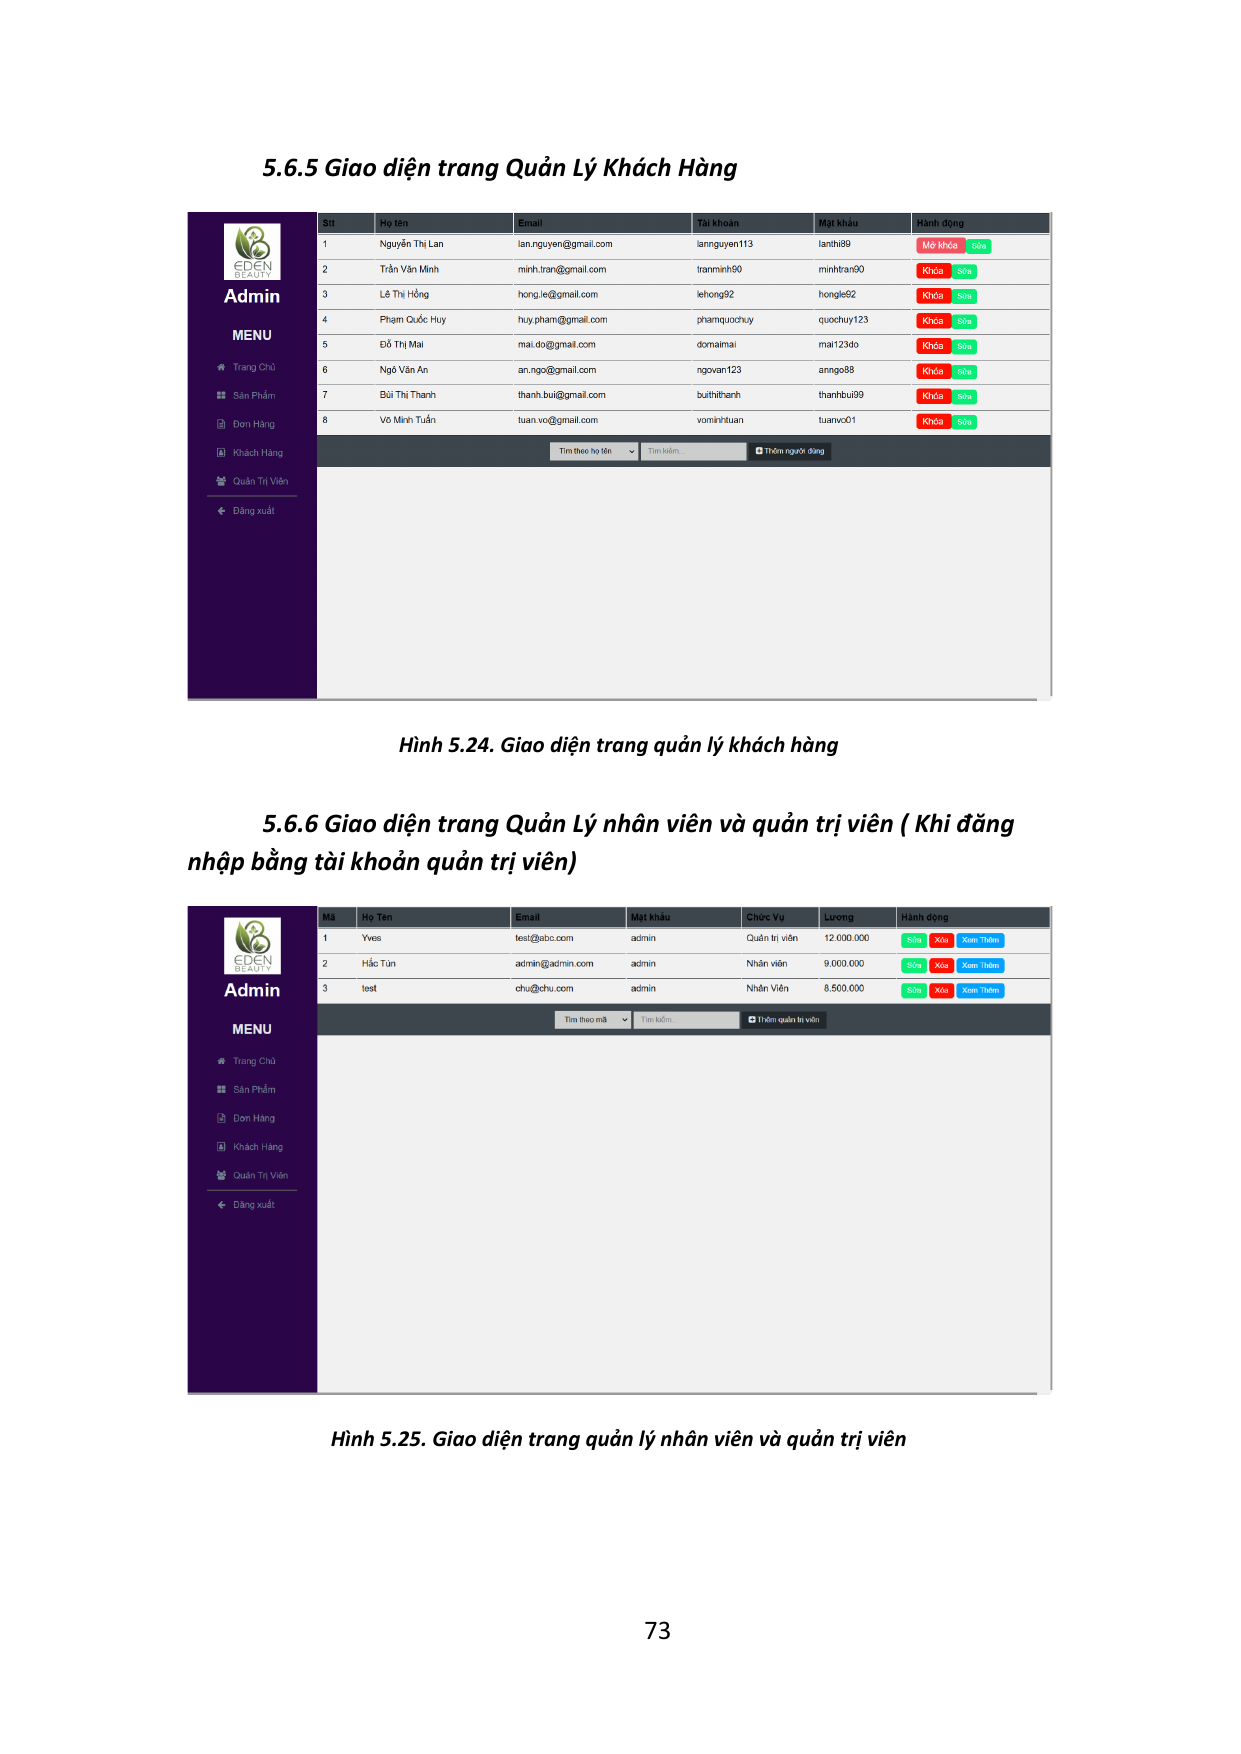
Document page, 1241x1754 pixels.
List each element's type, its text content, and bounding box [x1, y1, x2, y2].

subtitle Hình 5.25. Giao diện trang quản lý nhân viên và quản trị viên [187, 1424, 1053, 1452]
picture [187, 906, 1053, 1395]
picture [187, 212, 1053, 701]
subtitle 5.6.6 Giao diện trang Quản Lý nhân viên và quản trị viên ( Khi đăng nhập bằng tài khoản quản trị viên) [187, 806, 1053, 877]
subtitle 5.6.5 Giao diện trang Quản Lý Khách Hàng [187, 150, 1053, 183]
subtitle Hình 5.24. Giao diện trang quản lý khách hàng [187, 730, 1053, 758]
